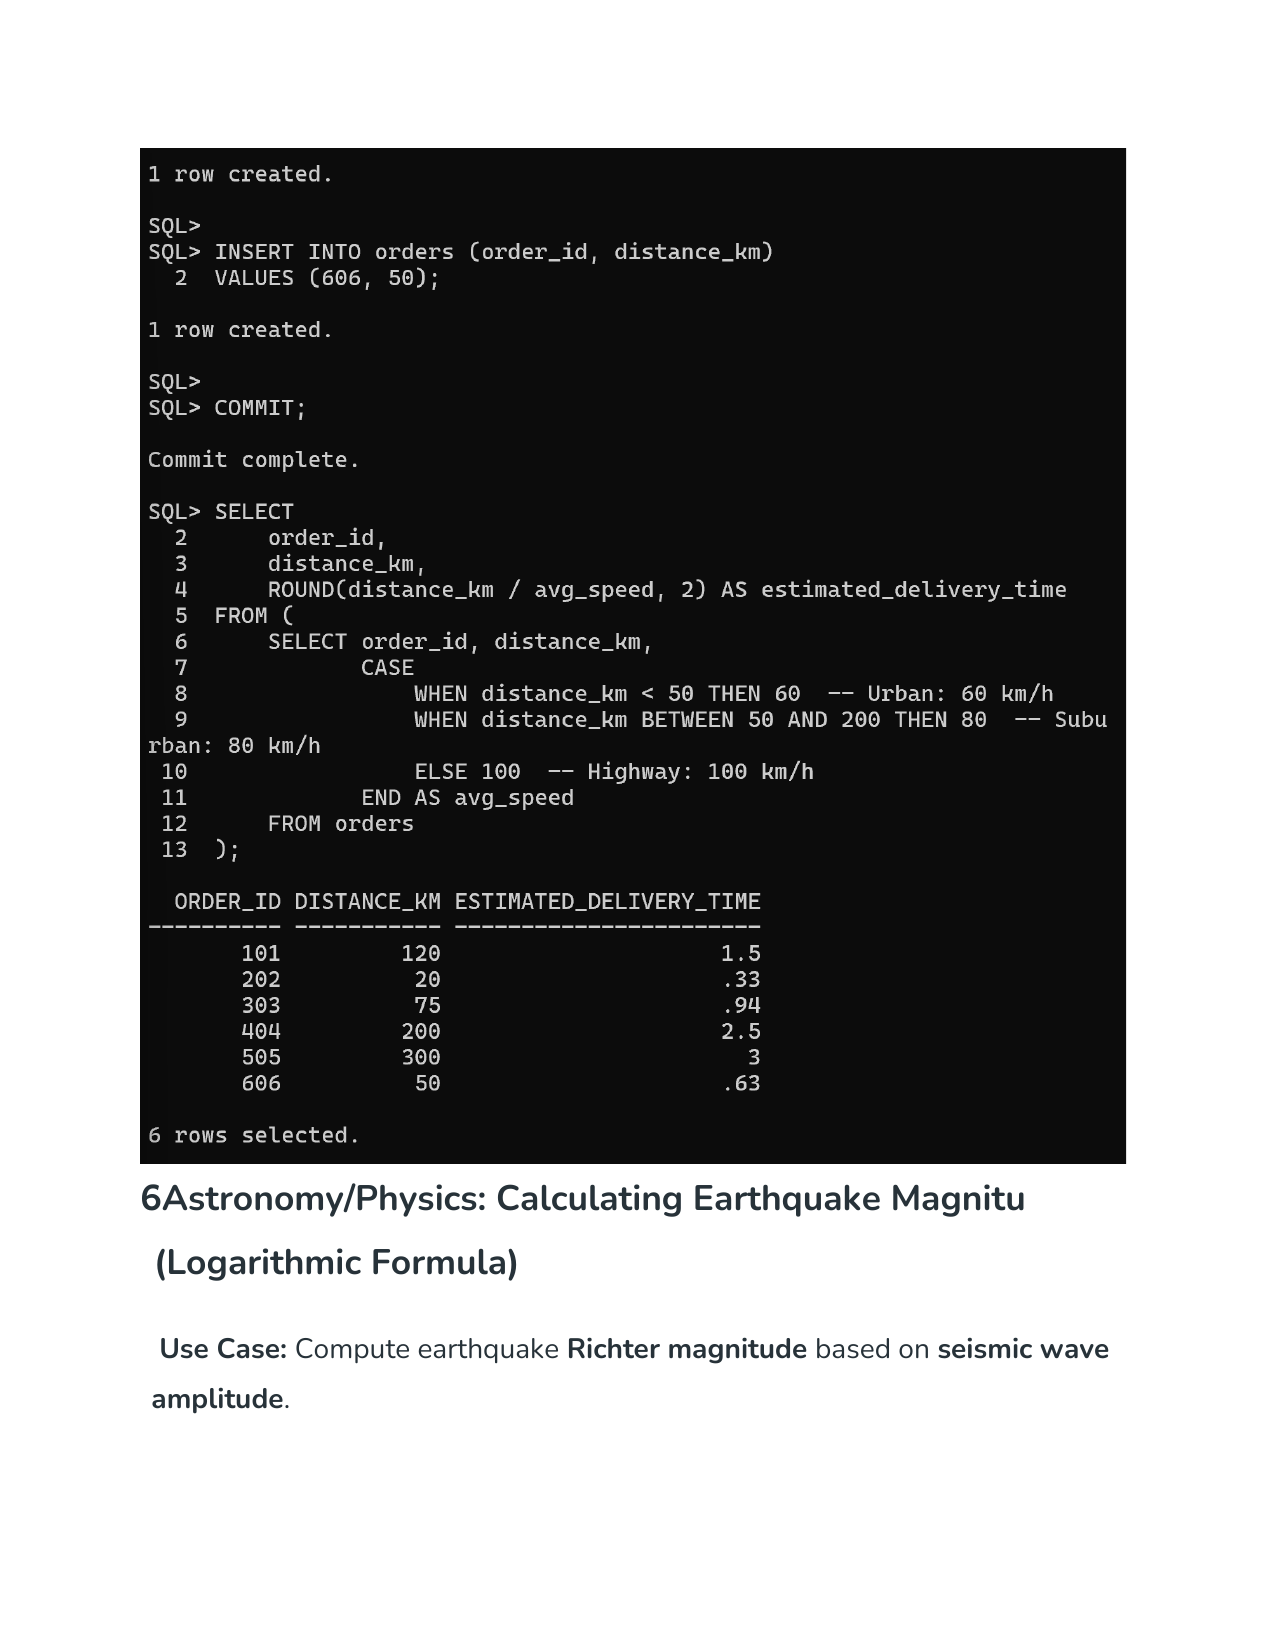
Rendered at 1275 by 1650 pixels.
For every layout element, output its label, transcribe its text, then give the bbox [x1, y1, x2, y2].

text Use Case: Compute earthquake Richter magnitude based on seismic wave amplitude. [151, 1330, 1110, 1418]
picture [140, 148, 1127, 1164]
text 6️⃣Astronomy/Physics: Calculating Earthquake Magnitu (Logarithmic Formula) [140, 1167, 1050, 1287]
